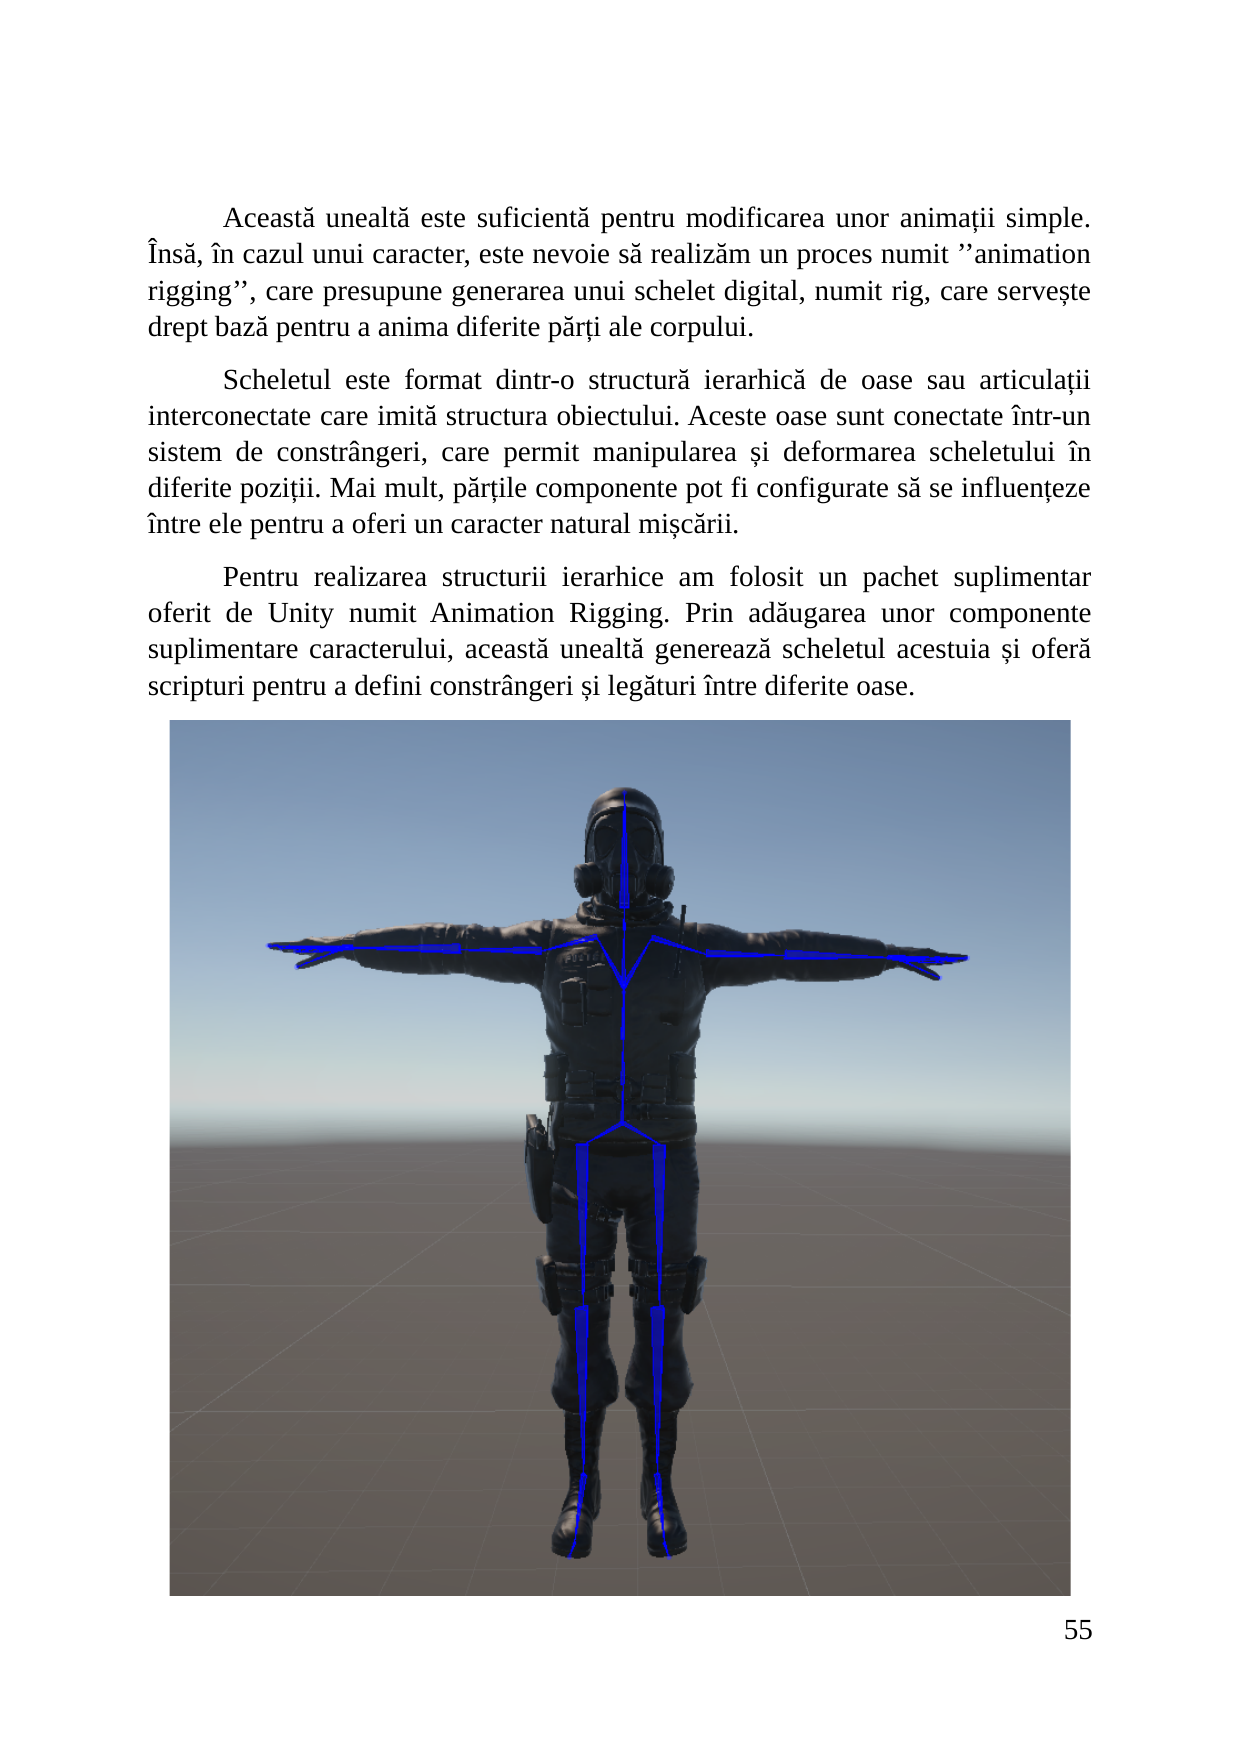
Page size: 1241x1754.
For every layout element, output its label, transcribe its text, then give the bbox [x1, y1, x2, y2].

text Scheletul este format dintr-o structură ierarhică de oase sau articulații interconectate care imită structura obiectului. Aceste oase sunt conectate într-un sistem de constrângeri, care permit manipularea și deformarea scheletului în diferite poziții. Mai mult, părțile componente pot fi configurate să se influențeze între ele pentru a oferi un caracter natural mișcării. [148, 362, 1092, 540]
picture [169, 720, 1071, 1596]
text Această unealtă este suficientă pentru modificarea unor animații simple. Însă, în cazul unui caracter, este nevoie să realizăm un proces numit ’’animation rigging’’, care presupune generarea unui schelet digital, numit rig, care servește drept bază pentru a anima diferite părți ale corpului. [148, 201, 1092, 342]
text Pentru realizarea structurii ierarhice am folosit un pachet suplimentar oferit de Unity numit Animation Rigging. Prin adăugarea unor componente suplimentare caracterului, această unealtă generează scheletul acestuia și oferă scripturi pentru a defini constrângeri și legături între diferite oase. [148, 559, 1092, 701]
